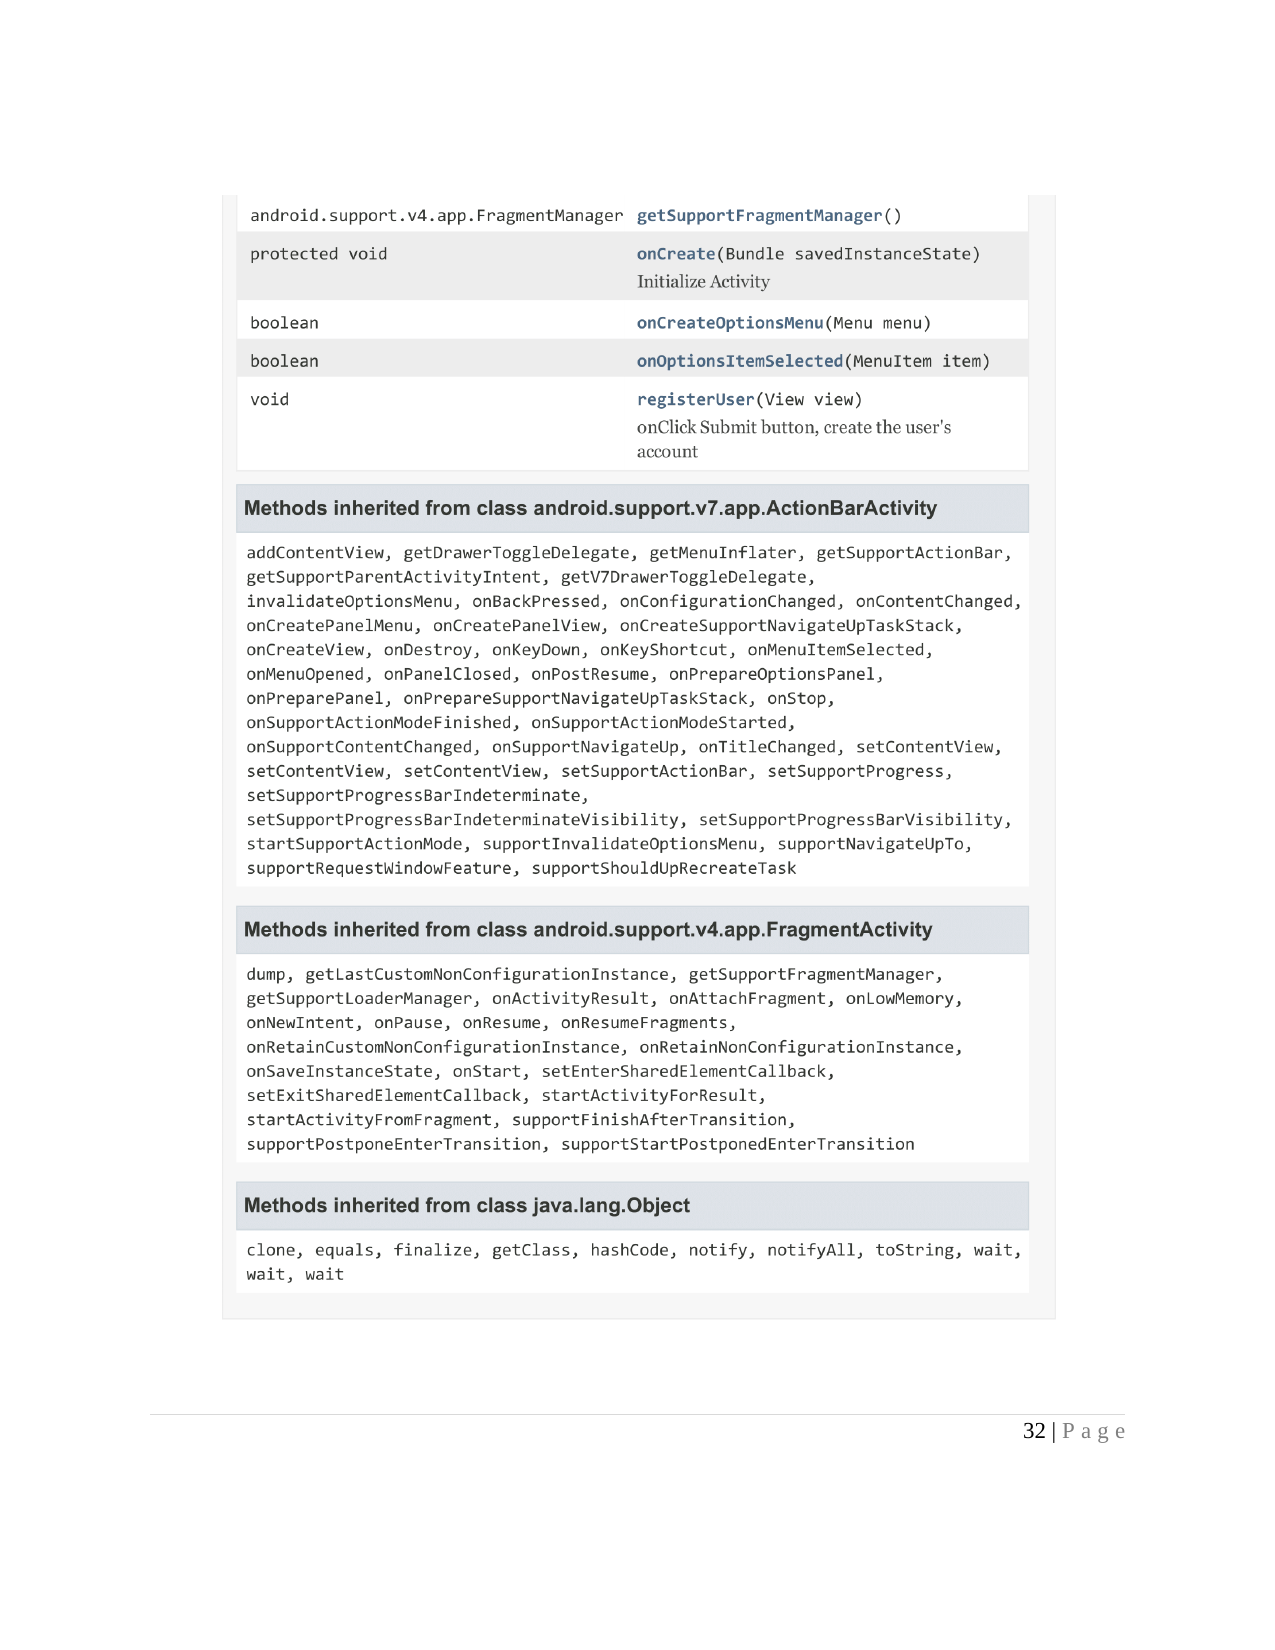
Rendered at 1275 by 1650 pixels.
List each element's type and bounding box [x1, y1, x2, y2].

picture [150, 150, 1125, 1412]
